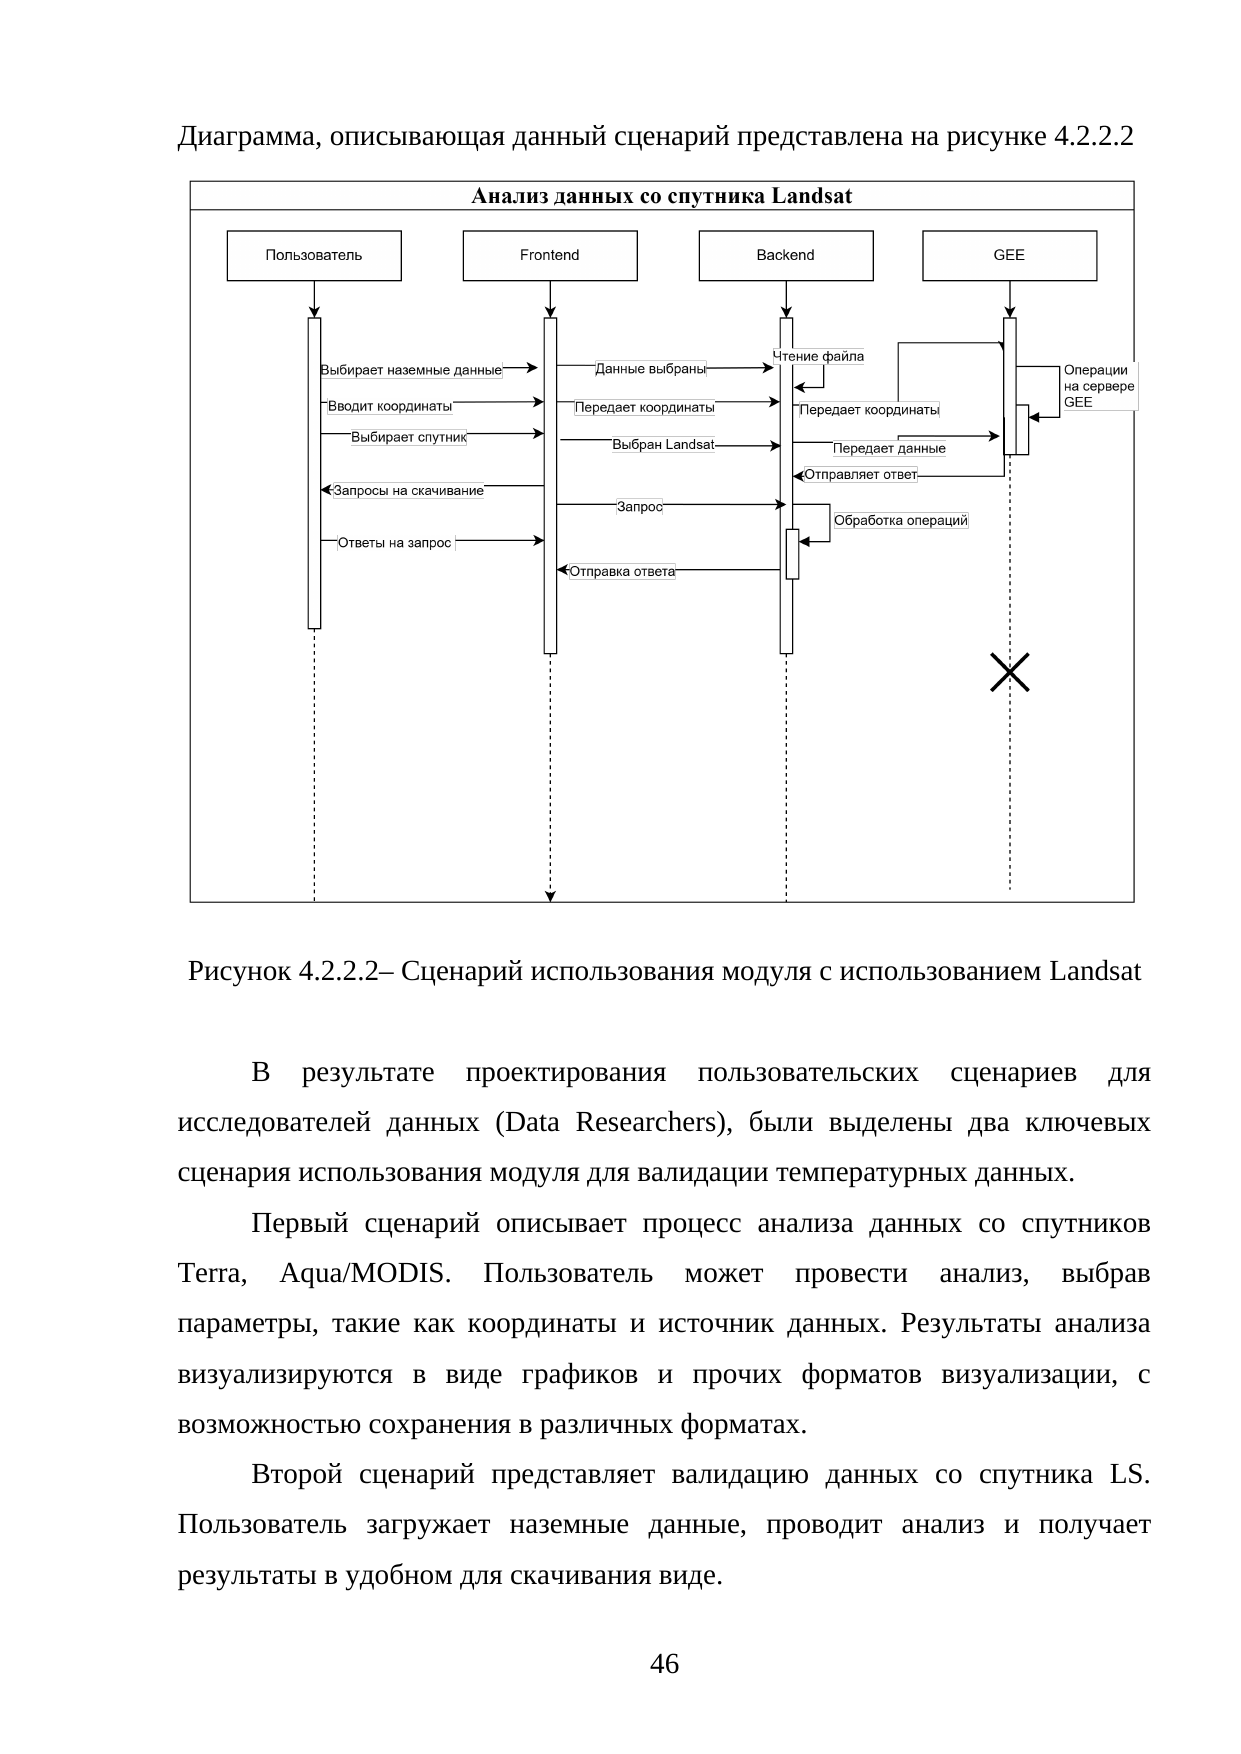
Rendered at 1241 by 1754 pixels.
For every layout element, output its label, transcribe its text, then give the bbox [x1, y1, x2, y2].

list Рисунок 4.2.2.2– Сценарий использования модуля с использованием Landsat [177, 953, 1152, 987]
text Второй сценарий представляет валидацию данных со спутника LS. Пользователь загружает наземные данные, проводит анализ и получает результаты в удобном для скачивания виде. [177, 1456, 1152, 1591]
picture [177, 168, 1152, 925]
list Диаграмма, описывающая данный сценарий представлена на рисунке 4.2.2.2 [177, 118, 1152, 152]
text В результате проектирования пользовательских сценариев для исследователей данных (Data Researchers), были выделены два ключевых сценария использования модуля для валидации температурных данных. [177, 1054, 1152, 1188]
text Первый сценарий описывает процесс анализа данных со спутников Terra, Aqua/MODIS. Пользователь может провести анализ, выбрав параметры, такие как координаты и источник данных. Результаты анализа визуализируются в виде графиков и прочих форматов визуализации, с возможностью сохранения в различных форматах. [177, 1205, 1152, 1439]
